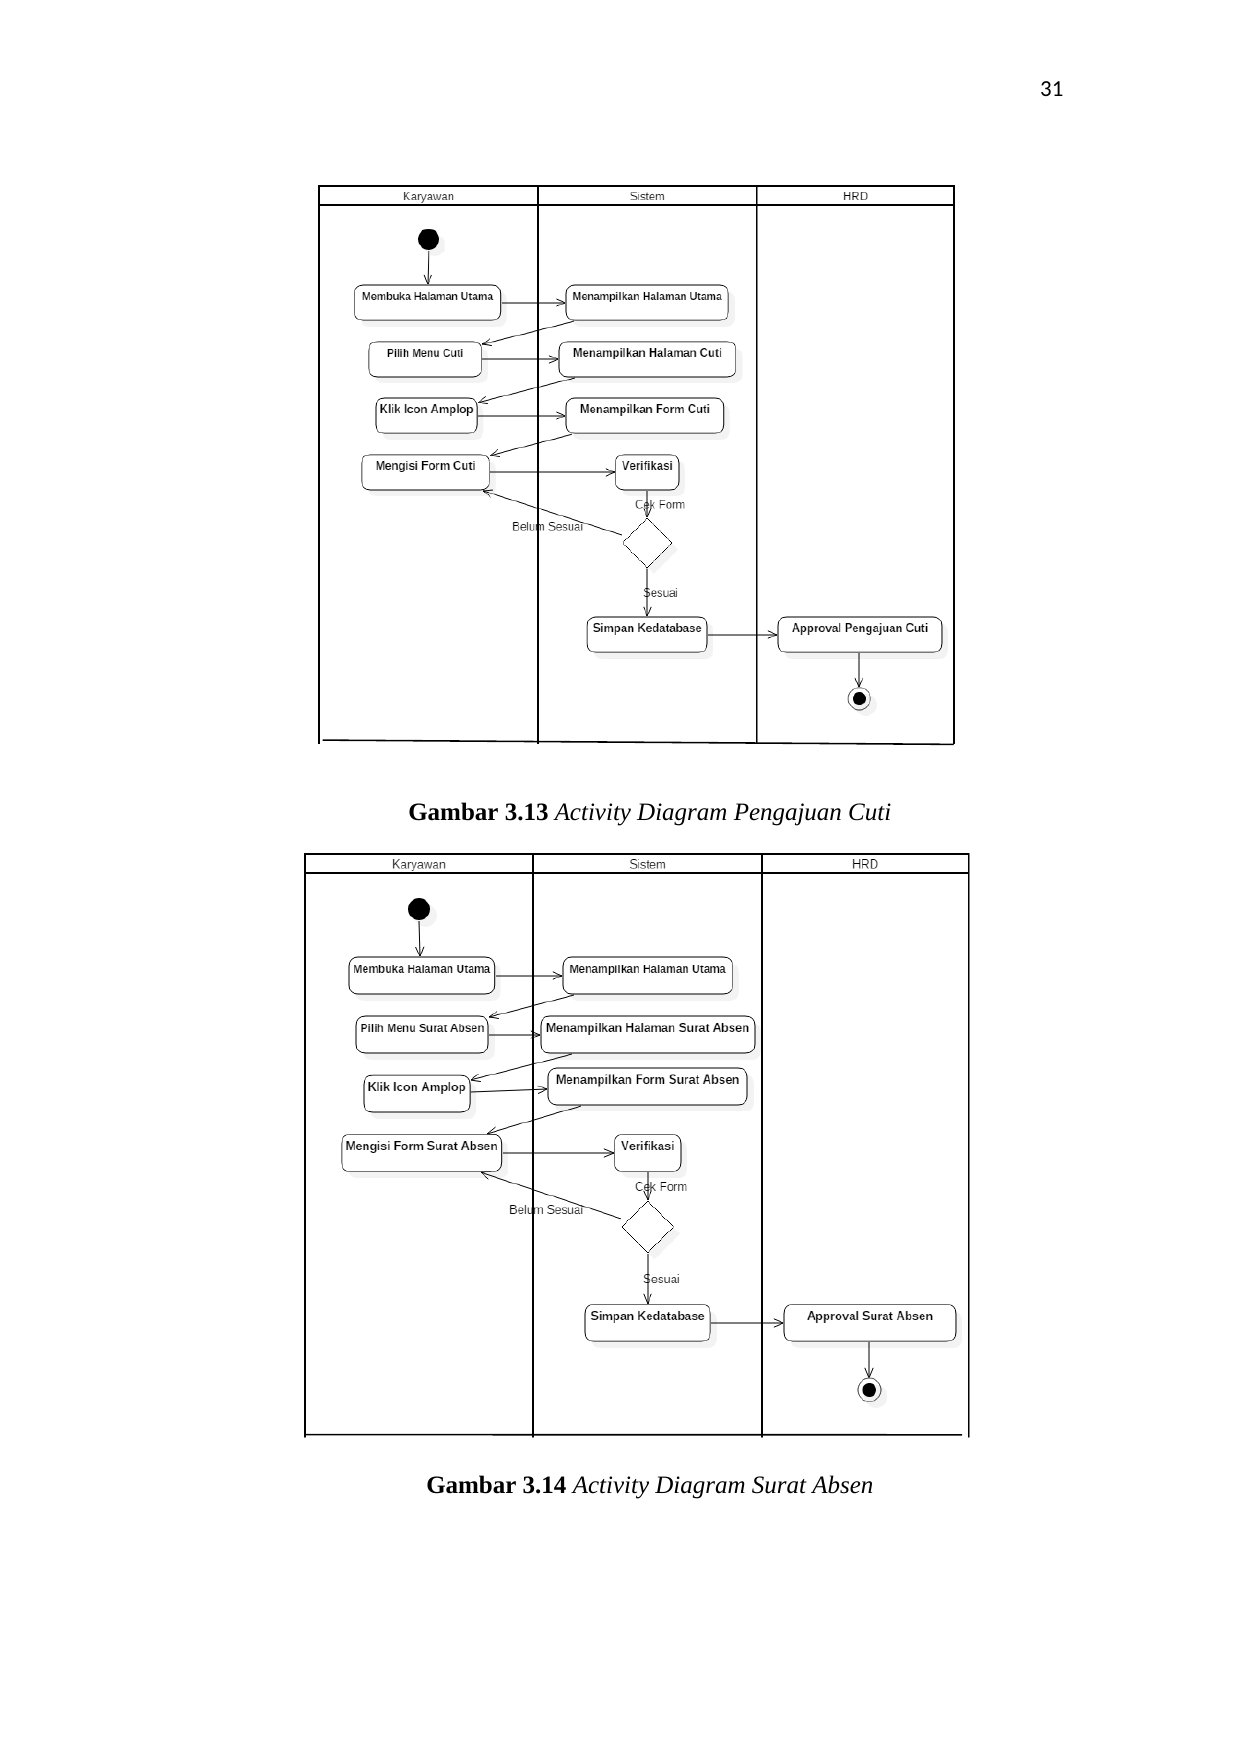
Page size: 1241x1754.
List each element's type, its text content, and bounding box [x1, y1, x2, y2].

picture [310, 177, 989, 779]
text Gambar 3.13 Activity Diagram Pengajuan Cuti [236, 797, 1063, 826]
picture [295, 845, 1005, 1452]
text Gambar 3.14 Activity Diagram Surat Absen [236, 1470, 1063, 1499]
